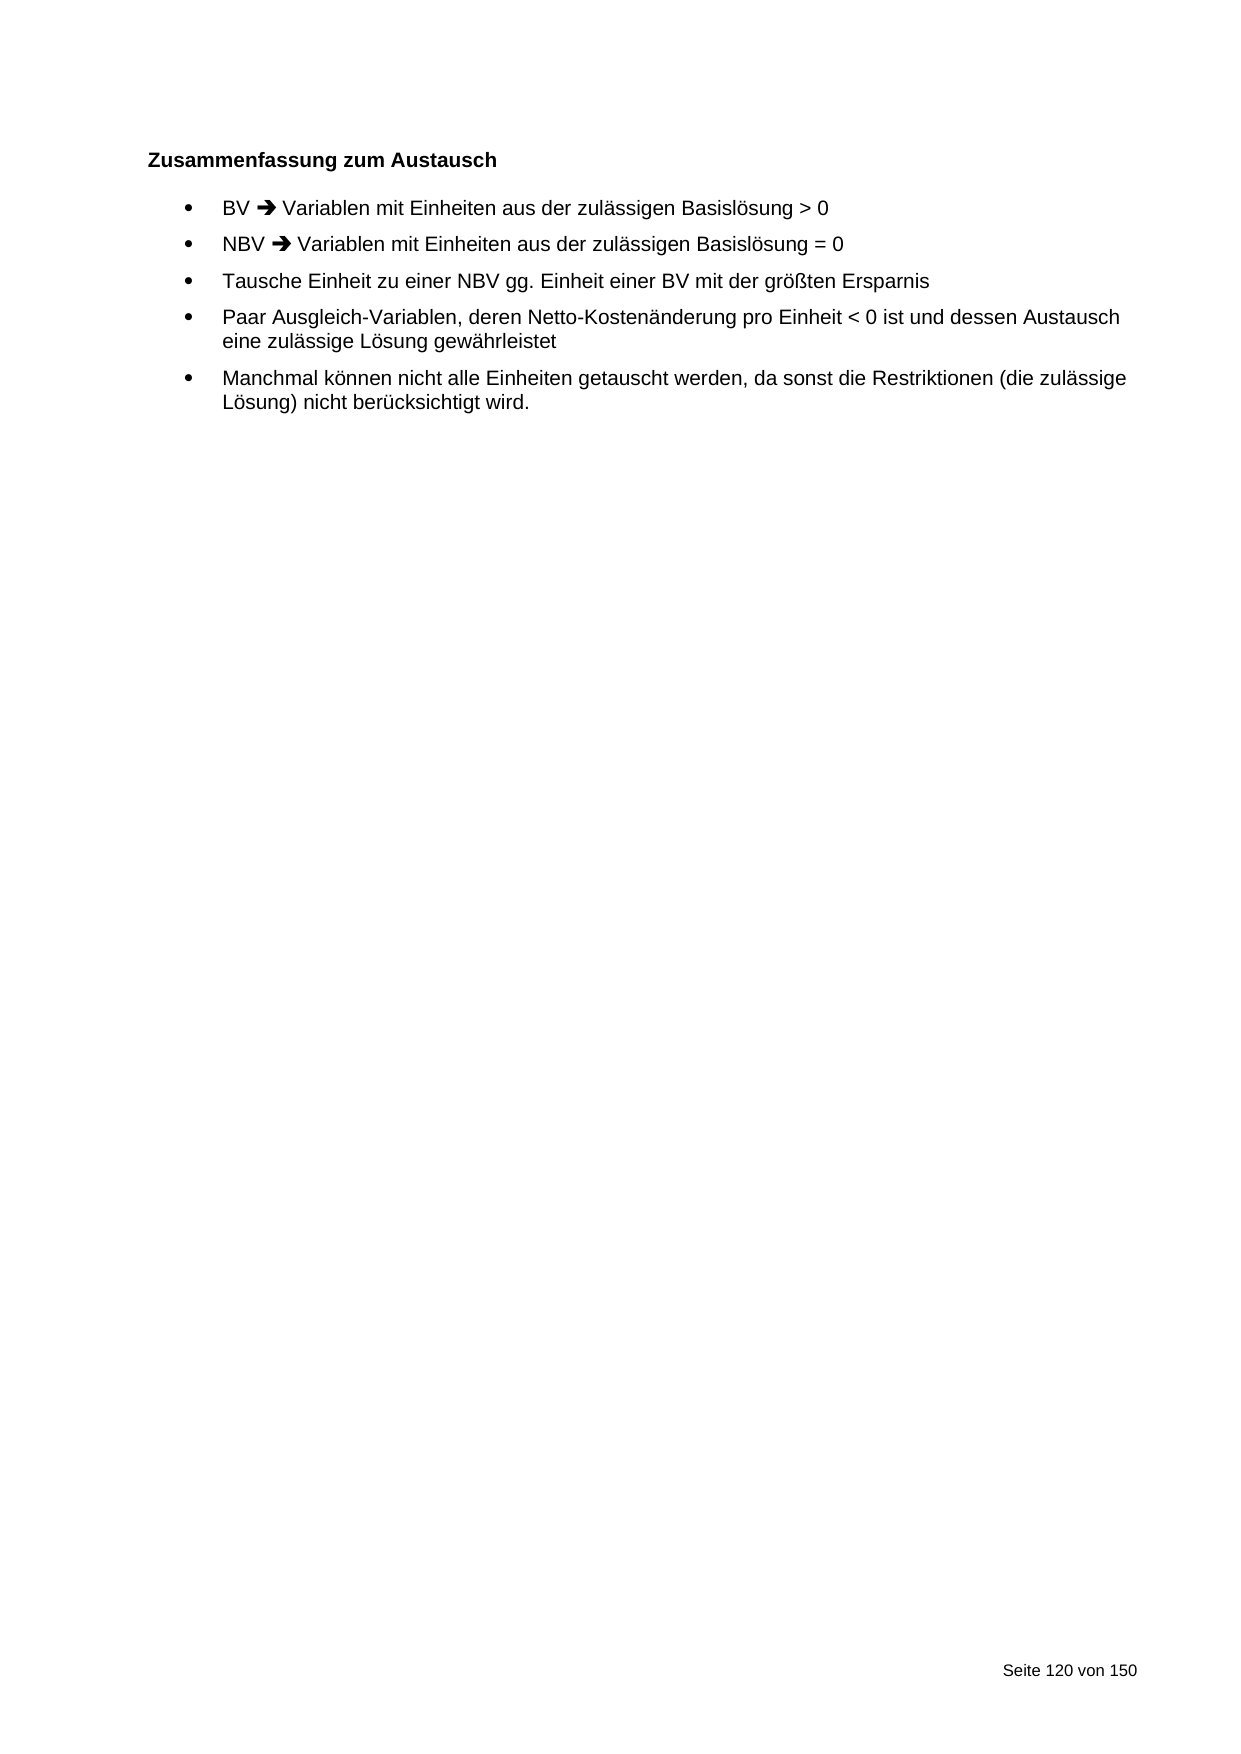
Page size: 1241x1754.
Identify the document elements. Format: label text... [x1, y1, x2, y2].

text Zusammenfassung zum Austausch [148, 148, 1137, 172]
list Manchmal können nicht alle Einheiten getauscht werden, da sonst die Restriktionen (die zulässige Lösung) nicht berücksichtigt wird. [185, 366, 1137, 414]
list BV Variablen mit Einheiten aus der zulässigen Basislösung > 0 [185, 196, 1137, 219]
list Tausche Einheit zu einer NBV gg. Einheit einer BV mit der größten Ersparnis [185, 269, 1137, 293]
list NBV Variablen mit Einheiten aus der zulässigen Basislösung = 0 [185, 232, 1137, 256]
list Paar Ausgleich-Variablen, deren Netto-Kostenänderung pro Einheit < 0 ist und dessen Austausch eine zulässige Lösung gewährleistet [185, 305, 1137, 353]
